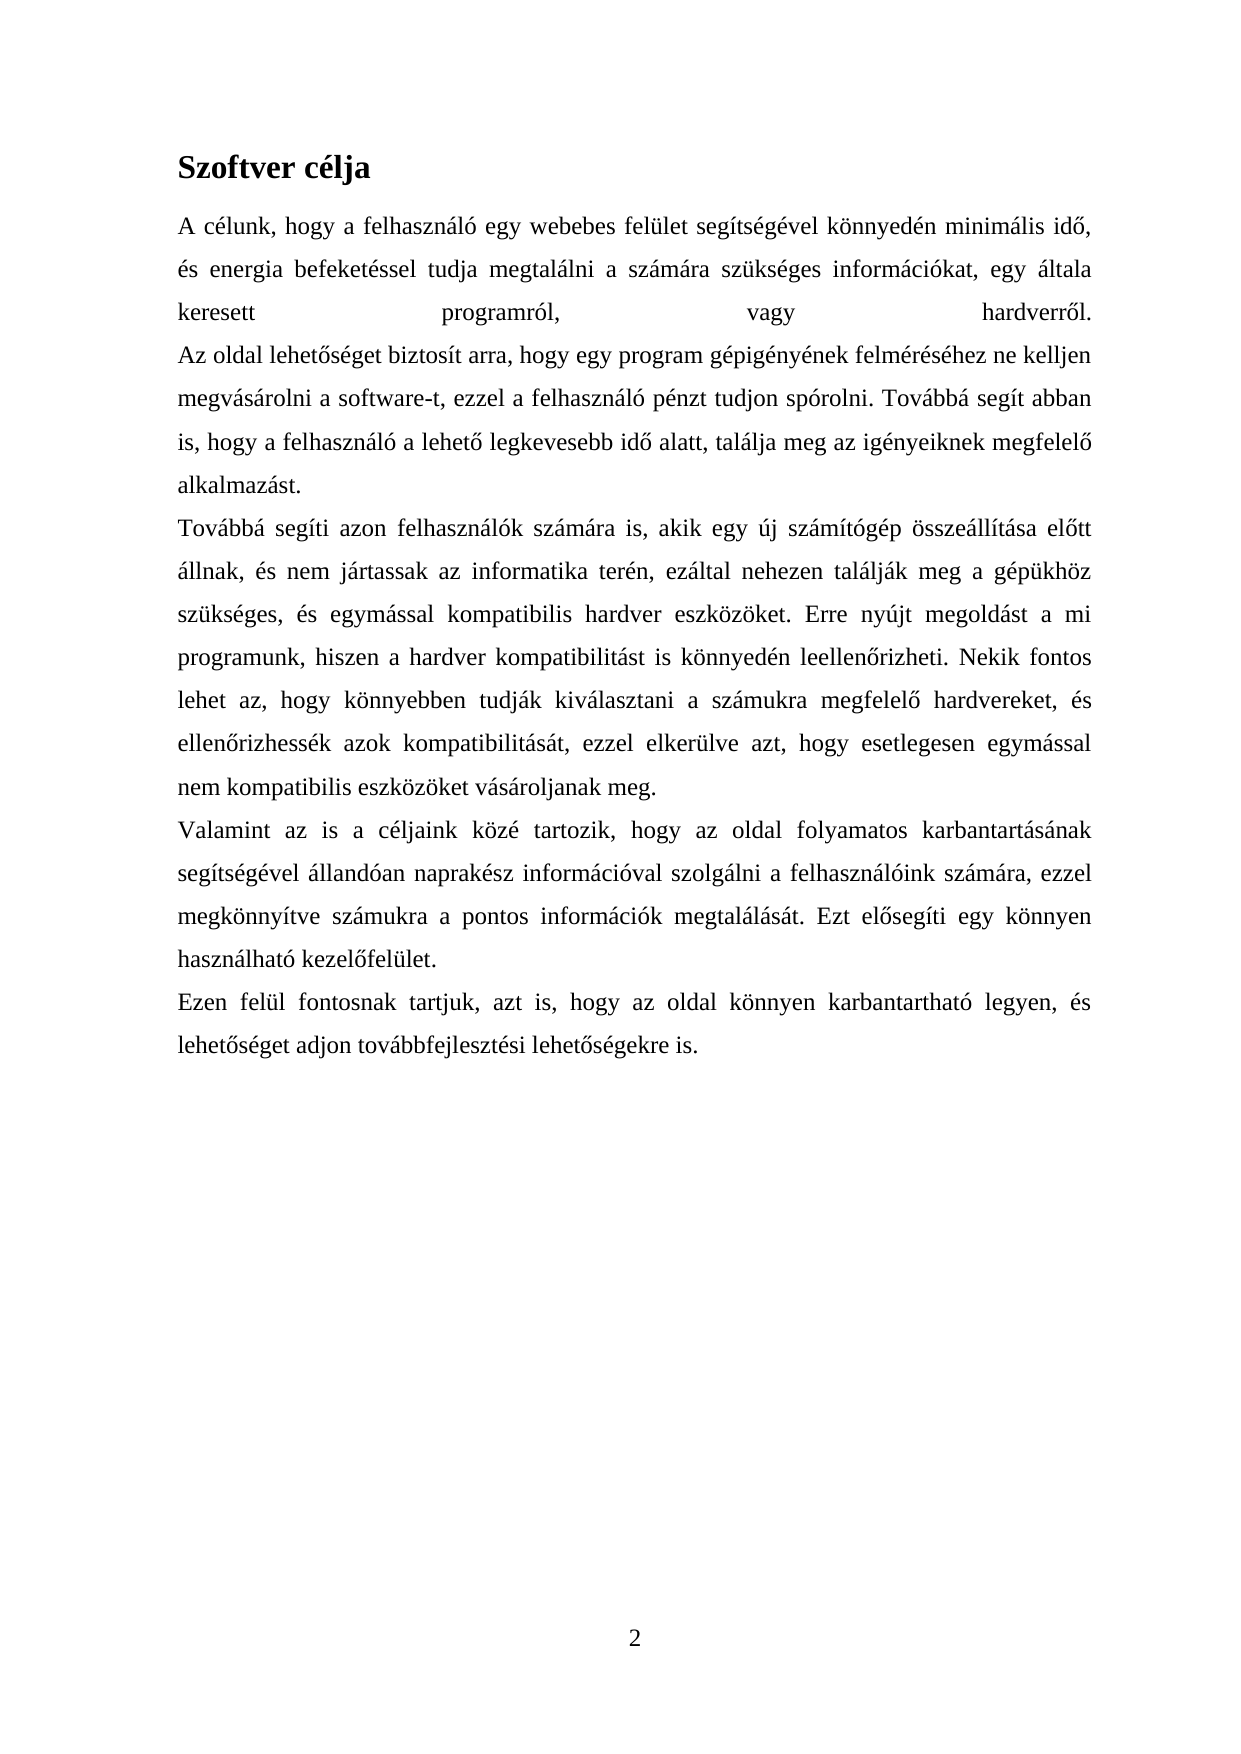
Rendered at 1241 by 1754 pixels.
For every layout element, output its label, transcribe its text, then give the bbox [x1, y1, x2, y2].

text Valamint az is a céljaink közé tartozik, hogy az oldal folyamatos karbantartásának segítségével állandóan naprakész információval szolgálni a felhasználóink számára, ezzel megkönnyítve számukra a pontos információk megtalálását. Ezt elősegíti egy könnyen használható kezelőfelület. [177, 815, 1092, 973]
subtitle Szoftver célja [177, 148, 1092, 186]
text Ezen felül fontosnak tartjuk, azt is, hogy az oldal könnyen karbantartható legyen, és lehetőséget adjon továbbfejlesztési lehetőségekre is. [177, 987, 1092, 1059]
text A célunk, hogy a felhasználó egy webebes felület segítségével könnyedén minimális idő, és energia befeketéssel tudja megtalálni a számára szükséges információkat, egy általa keresett programról, vagy hardverről. Az oldal lehetőséget biztosít arra, hogy egy program gépigényének felméréséhez ne kelljen megvásárolni a software-t, ezzel a felhasználó pénzt tudjon spórolni. Továbbá segít abban is, hogy a felhasználó a lehető legkevesebb idő alatt, találja meg az igényeiknek megfelelő alkalmazást. Továbbá segíti azon felhasználók számára is, akik egy új számítógép összeállítása előtt állnak, és nem jártassak az informatika terén, ezáltal nehezen találják meg a gépükhöz szükséges, és egymással kompatibilis hardver eszközöket. Erre nyújt megoldást a mi programunk, hiszen a hardver kompatibilitást is könnyedén leellenőrizheti. Nekik fontos lehet az, hogy könnyebben tudják kiválasztani a számukra megfelelő hardvereket, és ellenőrizhessék azok kompatibilitását, ezzel elkerülve azt, hogy esetlegesen egymással nem kompatibilis eszközöket vásároljanak meg. [177, 211, 1092, 800]
